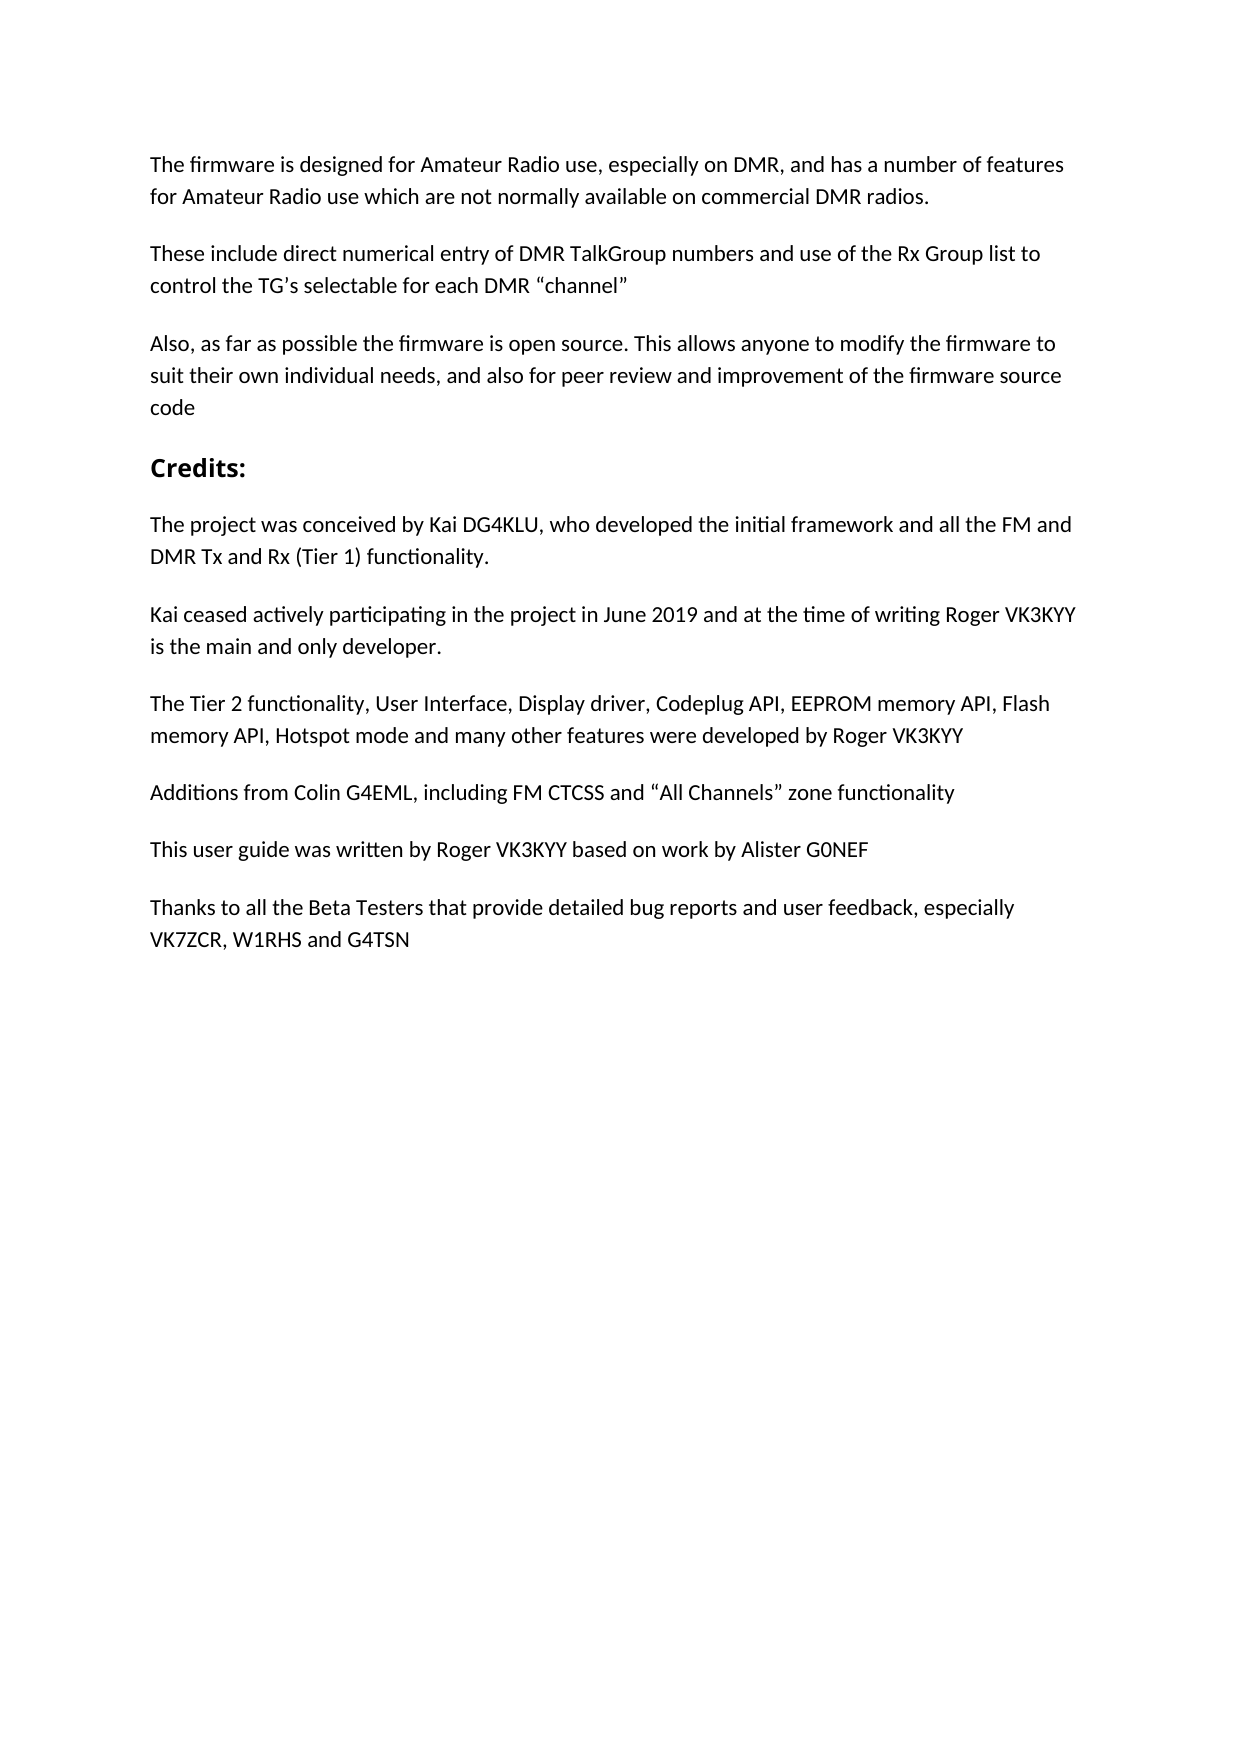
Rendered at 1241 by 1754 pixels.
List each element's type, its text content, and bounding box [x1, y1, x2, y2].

text Additions from Colin G4EML, including FM CTCSS and “All Channels” zone functionality [150, 778, 1090, 806]
text The firmware is designed for Amateur Radio use, especially on DMR, and has a number of features for Amateur Radio use which are not normally available on commercial DMR radios. [150, 150, 1090, 210]
text The project was conceived by Kai DG4KLU, who developed the initial framework and all the FM and DMR Tx and Rx (Tier 1) functionality. [150, 510, 1090, 571]
text This user guide was written by Roger VK3KYY based on work by Alister G0NEF [150, 836, 1090, 864]
text Credits: [150, 450, 1090, 484]
text Thanks to all the Beta Testers that provide detailed bug reports and user feedback, especially VK7ZCR, W1RHS and G4TSN [150, 893, 1090, 953]
text Kai ceased actively participating in the project in June 2019 and at the time of writing Roger VK3KYY is the main and only developer. [150, 600, 1090, 660]
text The Tier 2 functionality, User Interface, Display driver, Codeplug API, EEPROM memory API, Flash memory API, Hotspot mode and many other features were developed by Roger VK3KYY [150, 689, 1090, 749]
text These include direct numerical entry of DMR TalkGroup numbers and use of the Rx Group list to control the TG’s selectable for each DMR “channel” [150, 239, 1090, 299]
text Also, as far as possible the firmware is open source. This allows anyone to modify the firmware to suit their own individual needs, and also for peer review and improvement of the firmware source code [150, 329, 1090, 421]
